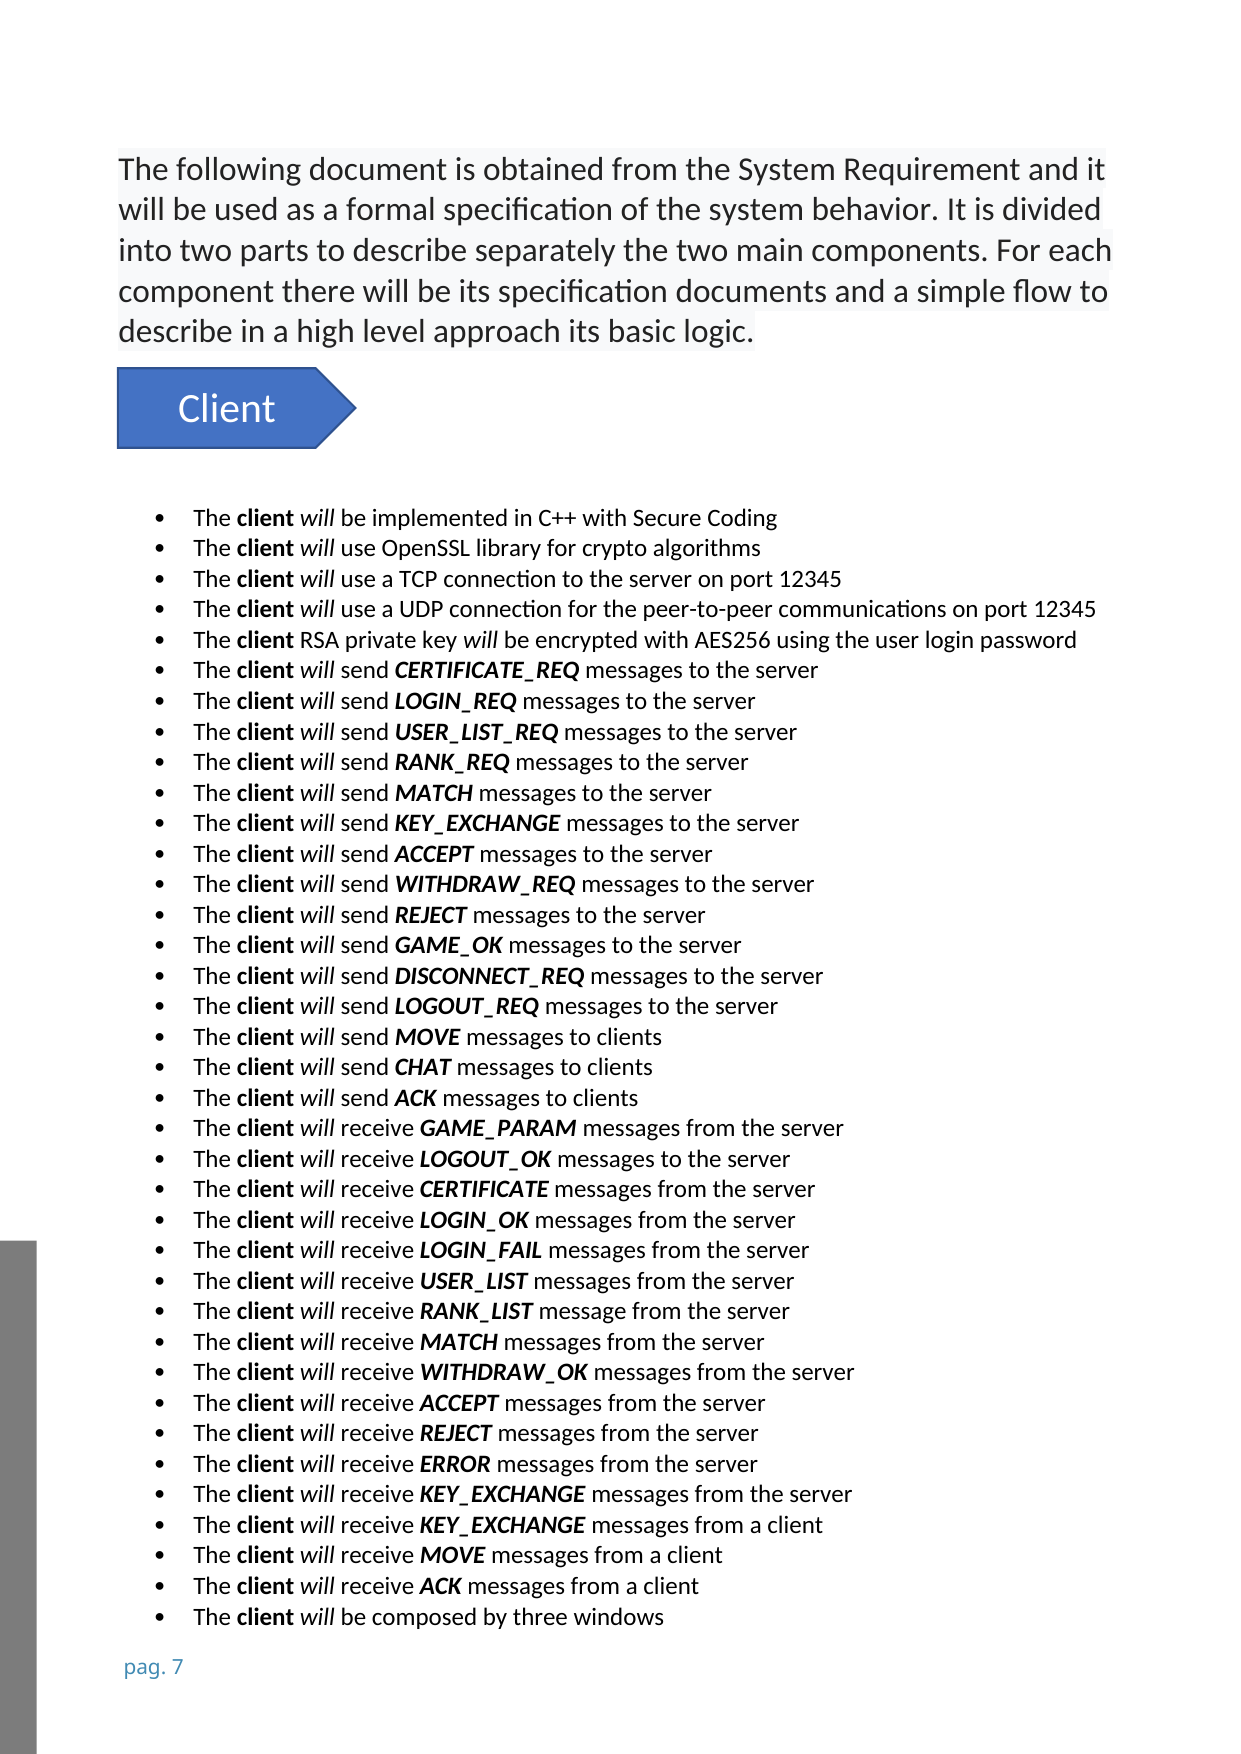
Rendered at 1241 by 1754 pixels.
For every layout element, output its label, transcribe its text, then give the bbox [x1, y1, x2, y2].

list The client will receive RANK_LIST message from the server [156, 1296, 1122, 1326]
list The client will receive ACCEPT messages from the server [156, 1387, 1122, 1418]
list The client will use a TCP connection to the server on port 12345 [156, 563, 1122, 593]
list The client RSA private key will be encrypted with AES256 using the user login password [156, 624, 1122, 654]
list The client will receive LOGIN_OK messages from the server [156, 1204, 1122, 1234]
list The client will receive KEY_EXCHANGE messages from a client [156, 1509, 1122, 1540]
list The client will send RANK_REQ messages to the server [156, 746, 1122, 777]
list The client will be implemented in C++ with Secure Coding [156, 502, 1122, 532]
list The client will send DISCONNECT_REQ messages to the server [156, 960, 1122, 990]
list The client will send REJECT messages to the server [156, 899, 1122, 929]
list The client will receive USER_LIST messages from the server [156, 1265, 1122, 1296]
list The client will receive LOGIN_FAIL messages from the server [156, 1234, 1122, 1265]
text The following document is obtained from the System Requirement and it will be used as a formal specification of the system behavior. It is divided into two parts to describe separately the two main components. For each component there will be its specification documents and a simple flow to describe in a high level approach its basic logic. [755, 148, 1122, 351]
list The client will be composed by three windows [156, 1601, 1122, 1631]
list The client will receive MATCH messages from the server [156, 1326, 1122, 1357]
list The client will send ACCEPT messages to the server [156, 838, 1122, 868]
list The client will send MATCH messages to the server [156, 777, 1122, 807]
list The client will receive WITHDRAW_OK messages from the server [156, 1357, 1122, 1387]
list The client will receive MOVE messages from a client [156, 1540, 1122, 1570]
list The client will receive GAME_PARAM messages from the server [156, 1112, 1122, 1143]
list The client will receive REJECT messages from the server [156, 1418, 1122, 1448]
list The client will send GAME_OK messages to the server [156, 929, 1122, 960]
list The client will send LOGOUT_REQ messages to the server [156, 990, 1122, 1021]
list The client will send KEY_EXCHANGE messages to the server [156, 807, 1122, 838]
list The client will send LOGIN_REQ messages to the server [156, 685, 1122, 716]
list The client will receive CERTIFICATE messages from the server [156, 1173, 1122, 1204]
list The client will receive KEY_EXCHANGE messages from the server [156, 1479, 1122, 1509]
list The client will receive ACK messages from a client [156, 1570, 1122, 1601]
list The client will use OpenSSL library for crypto algorithms [156, 532, 1122, 563]
list The client will receive LOGOUT_OK messages to the server [156, 1143, 1122, 1173]
list The client will send WITHDRAW_REQ messages to the server [156, 868, 1122, 899]
list The client will send CERTIFICATE_REQ messages to the server [156, 654, 1122, 685]
list The client will send MOVE messages to clients [156, 1021, 1122, 1051]
list The client will send USER_LIST_REQ messages to the server [156, 716, 1122, 746]
list The client will use a UDP connection for the peer-to-peer communications on port 12345 [156, 593, 1122, 624]
list The client will send CHAT messages to clients [156, 1051, 1122, 1082]
list The client will send ACK messages to clients [156, 1082, 1122, 1112]
list The client will receive ERROR messages from the server [156, 1448, 1122, 1479]
